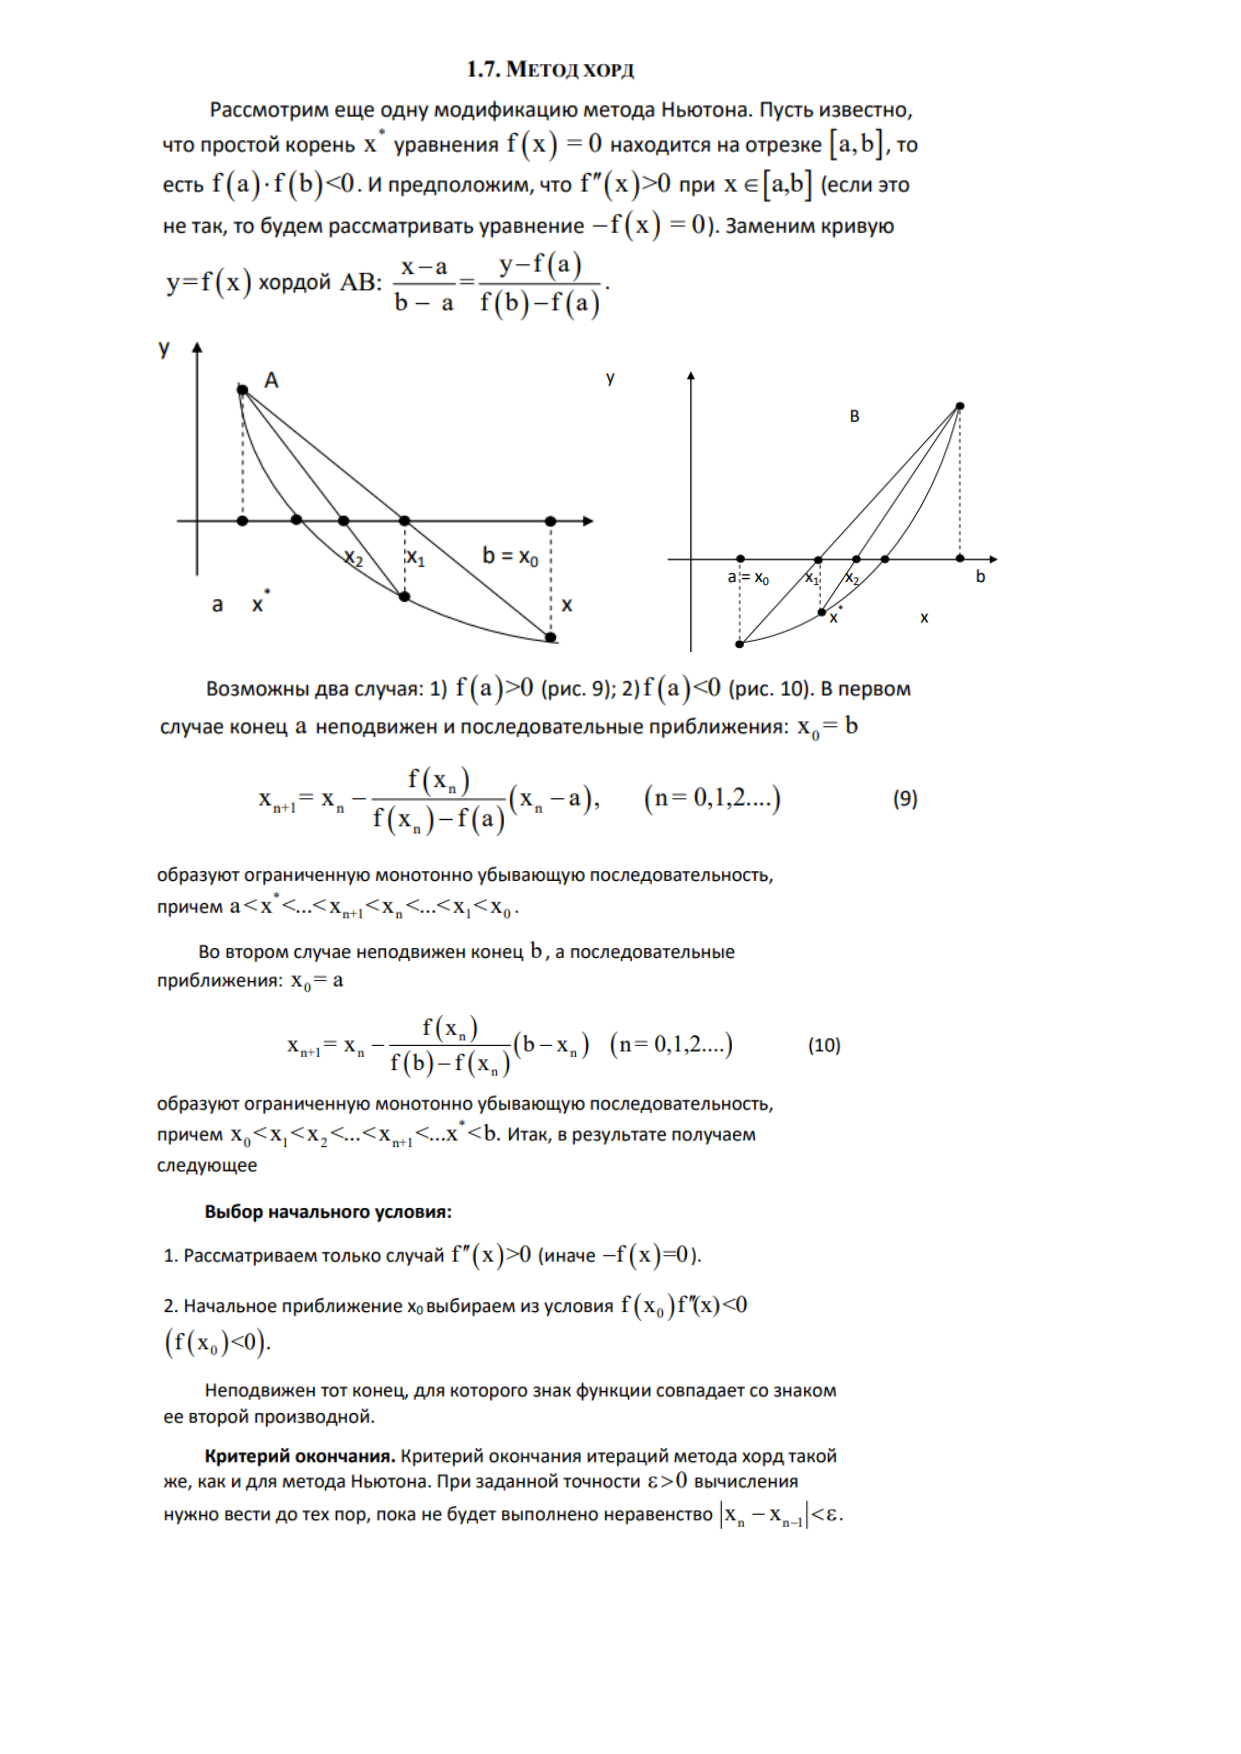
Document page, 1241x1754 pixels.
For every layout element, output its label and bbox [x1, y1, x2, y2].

picture [150, 1196, 849, 1539]
picture [150, 670, 930, 841]
picture [150, 334, 1001, 652]
picture [150, 859, 844, 1178]
picture [150, 59, 926, 333]
